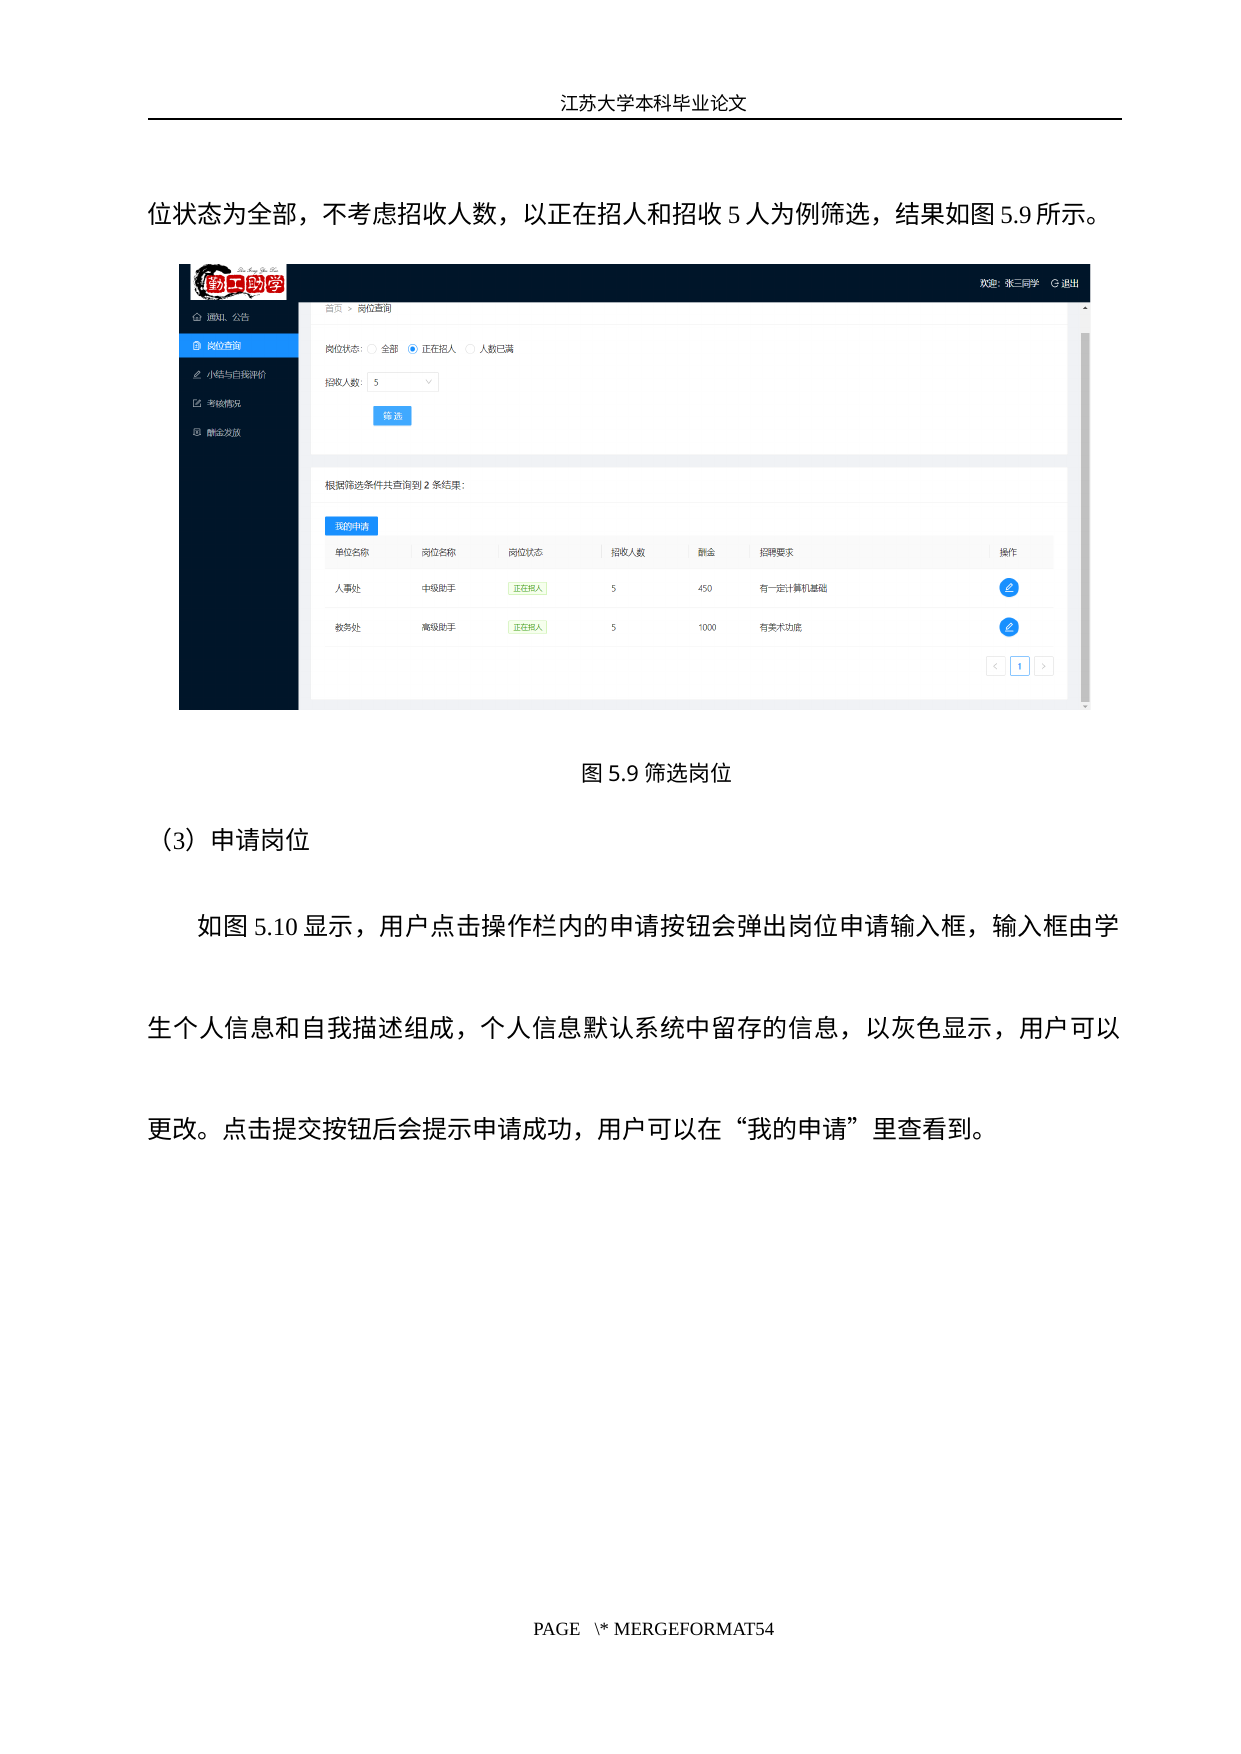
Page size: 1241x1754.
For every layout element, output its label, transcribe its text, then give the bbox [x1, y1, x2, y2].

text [148, 179, 1122, 247]
text （3）申请岗位 [148, 804, 1122, 872]
text 图5.9 筛选岗位 [148, 754, 1122, 788]
text 如图5.10显示，用户点击操作栏内的申请按钮会弹出岗位申请输入框，输入框由学生个人信息和自我描述组成，个人信息默认系统中留存的信息，以灰色显示，用户可以更改。点击提交按钮后会提示申请成功，用户可以在“我的申请”里查看到。 [148, 890, 1122, 1162]
picture [179, 264, 1091, 710]
